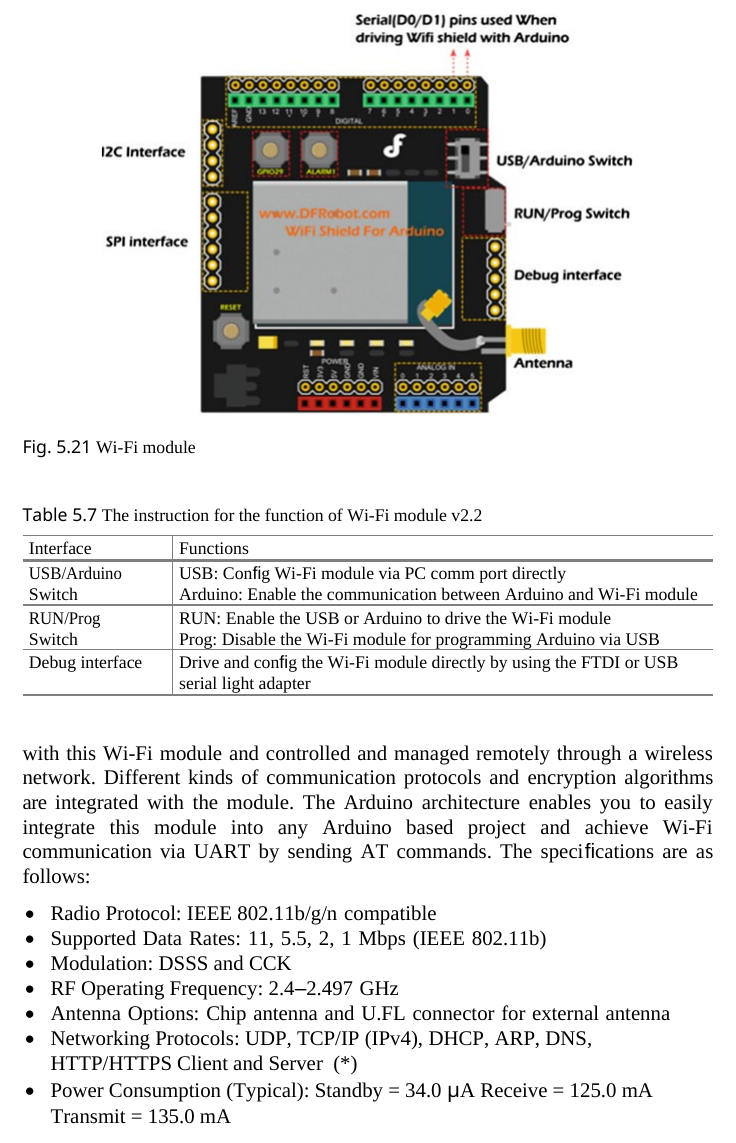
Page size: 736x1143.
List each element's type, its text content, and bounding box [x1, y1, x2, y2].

list Supported Data Rates: 11, 5.5, 2, 1 Mbps (IEEE 802.11b) [24, 926, 735, 951]
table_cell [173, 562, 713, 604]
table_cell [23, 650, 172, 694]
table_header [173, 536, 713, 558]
list Radio Protocol: IEEE 802.11b/g/n compatible [24, 901, 735, 926]
text Table 5.7 The instruction for the function of Wi-Fi module v2.2 [22, 502, 735, 526]
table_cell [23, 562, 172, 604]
text Fig. 5.21 Wi-Fi module [22, 434, 735, 459]
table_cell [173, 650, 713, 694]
list RF Operating Frequency: 2.4–2.497 GHz [24, 976, 735, 1001]
list Antenna Options: Chip antenna and U.FL connector for external antenna [24, 1001, 735, 1026]
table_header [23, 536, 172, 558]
text with this Wi-Fi module and controlled and managed remotely through a wireless network. Different kinds of communication protocols and encryption algorithms are integrated with the module. The Arduino architecture enables you to easily integrate this module into any Arduino based project and achieve Wi-Fi communication via UART by sending AT commands. The speciﬁcations are as follows: [22, 741, 713, 888]
list Modulation: DSSS and CCK [24, 951, 735, 976]
picture [101, 14, 633, 414]
list Power Consumption (Typical): Standby = 34.0 µA Receive = 125.0 mA Transmit = 135.0 mA [24, 1075, 713, 1128]
list Networking Protocols: UDP, TCP/IP (IPv4), DHCP, ARP, DNS, HTTP/HTTPS Client and Server (*) [24, 1026, 713, 1075]
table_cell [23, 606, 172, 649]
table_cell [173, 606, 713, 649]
